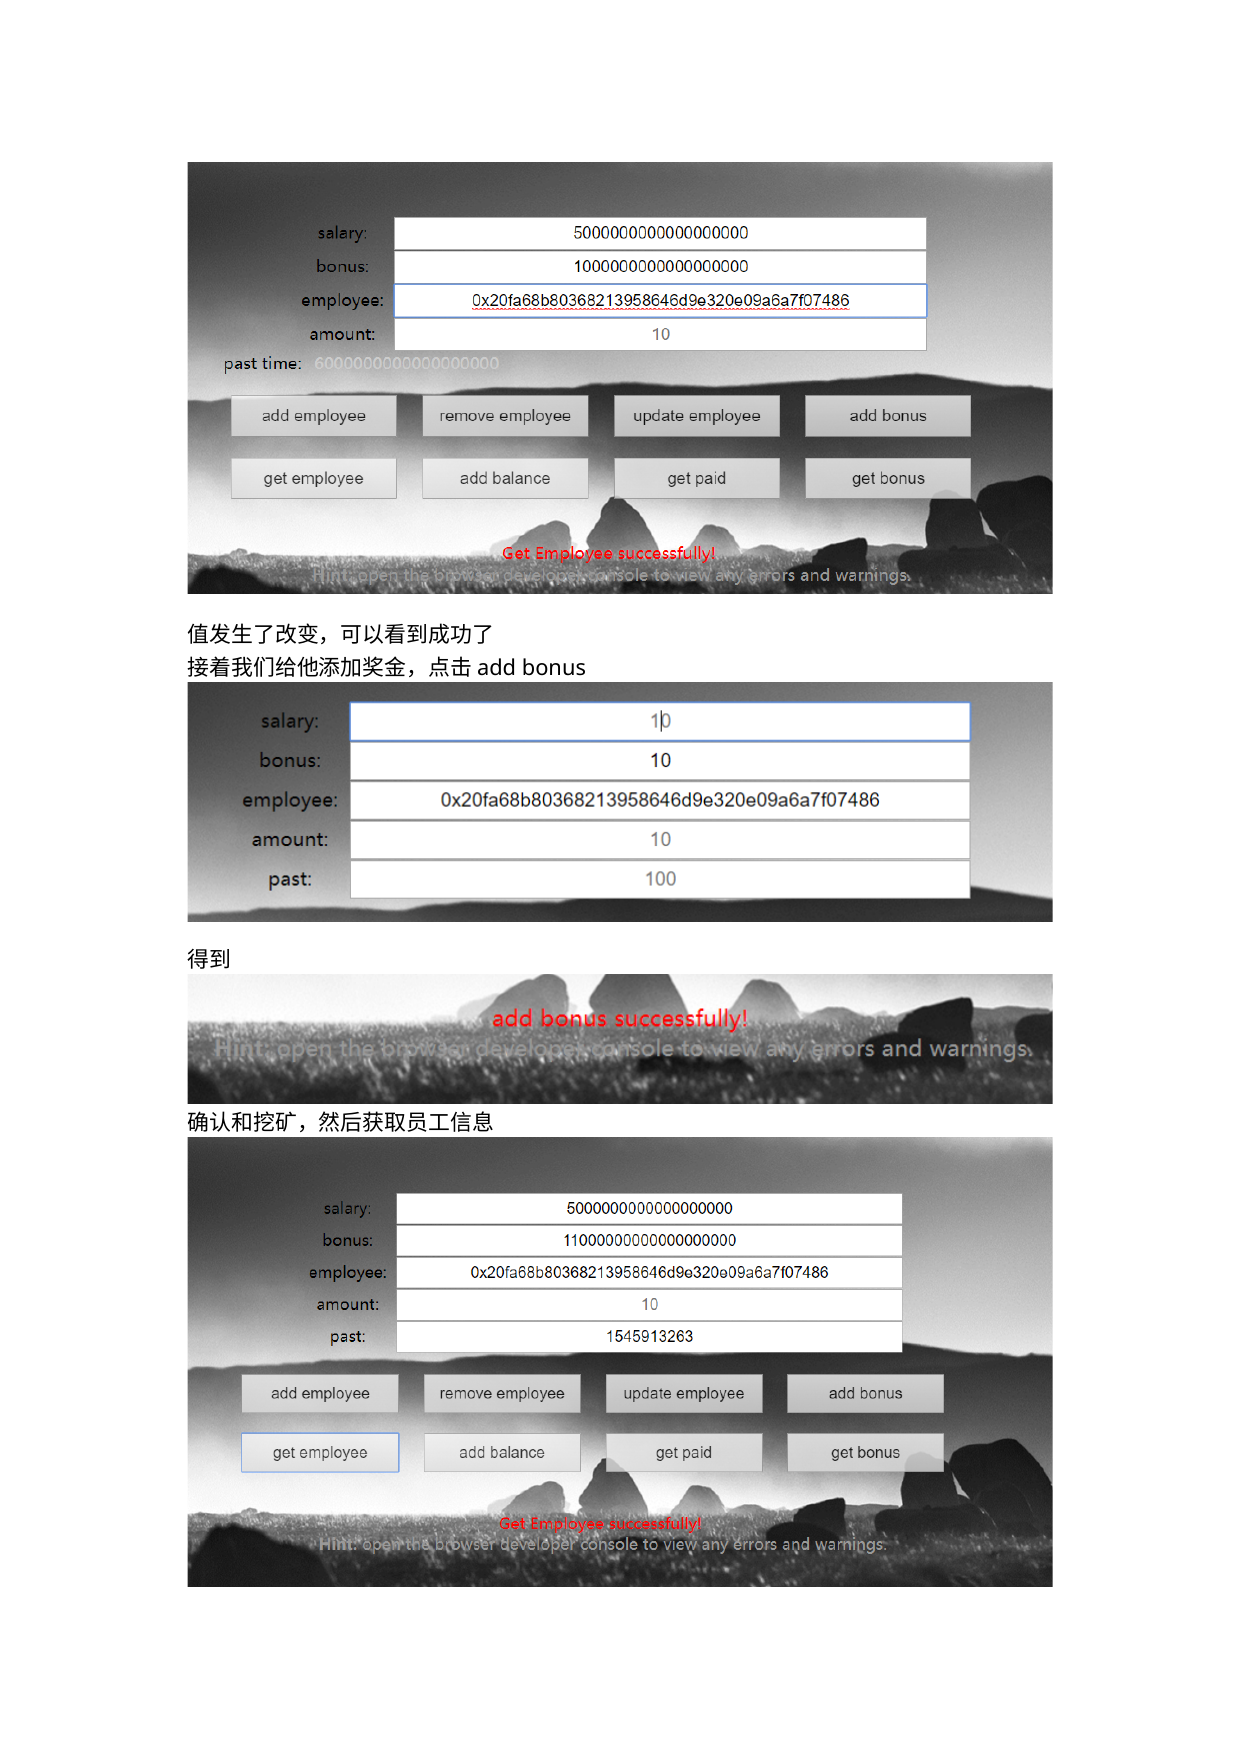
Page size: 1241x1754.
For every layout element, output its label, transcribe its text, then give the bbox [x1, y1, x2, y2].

picture [187, 162, 1053, 594]
text 接着我们给他添加奖金，点击 add bonus [187, 649, 1053, 682]
text 确认和挖矿，然后获取员工信息 [187, 1104, 1053, 1137]
text 得到 [187, 942, 1053, 974]
picture [187, 1137, 1053, 1587]
picture [187, 682, 1053, 922]
text 值发生了改变，可以看到成功了 [187, 617, 1053, 649]
picture [187, 974, 1053, 1104]
